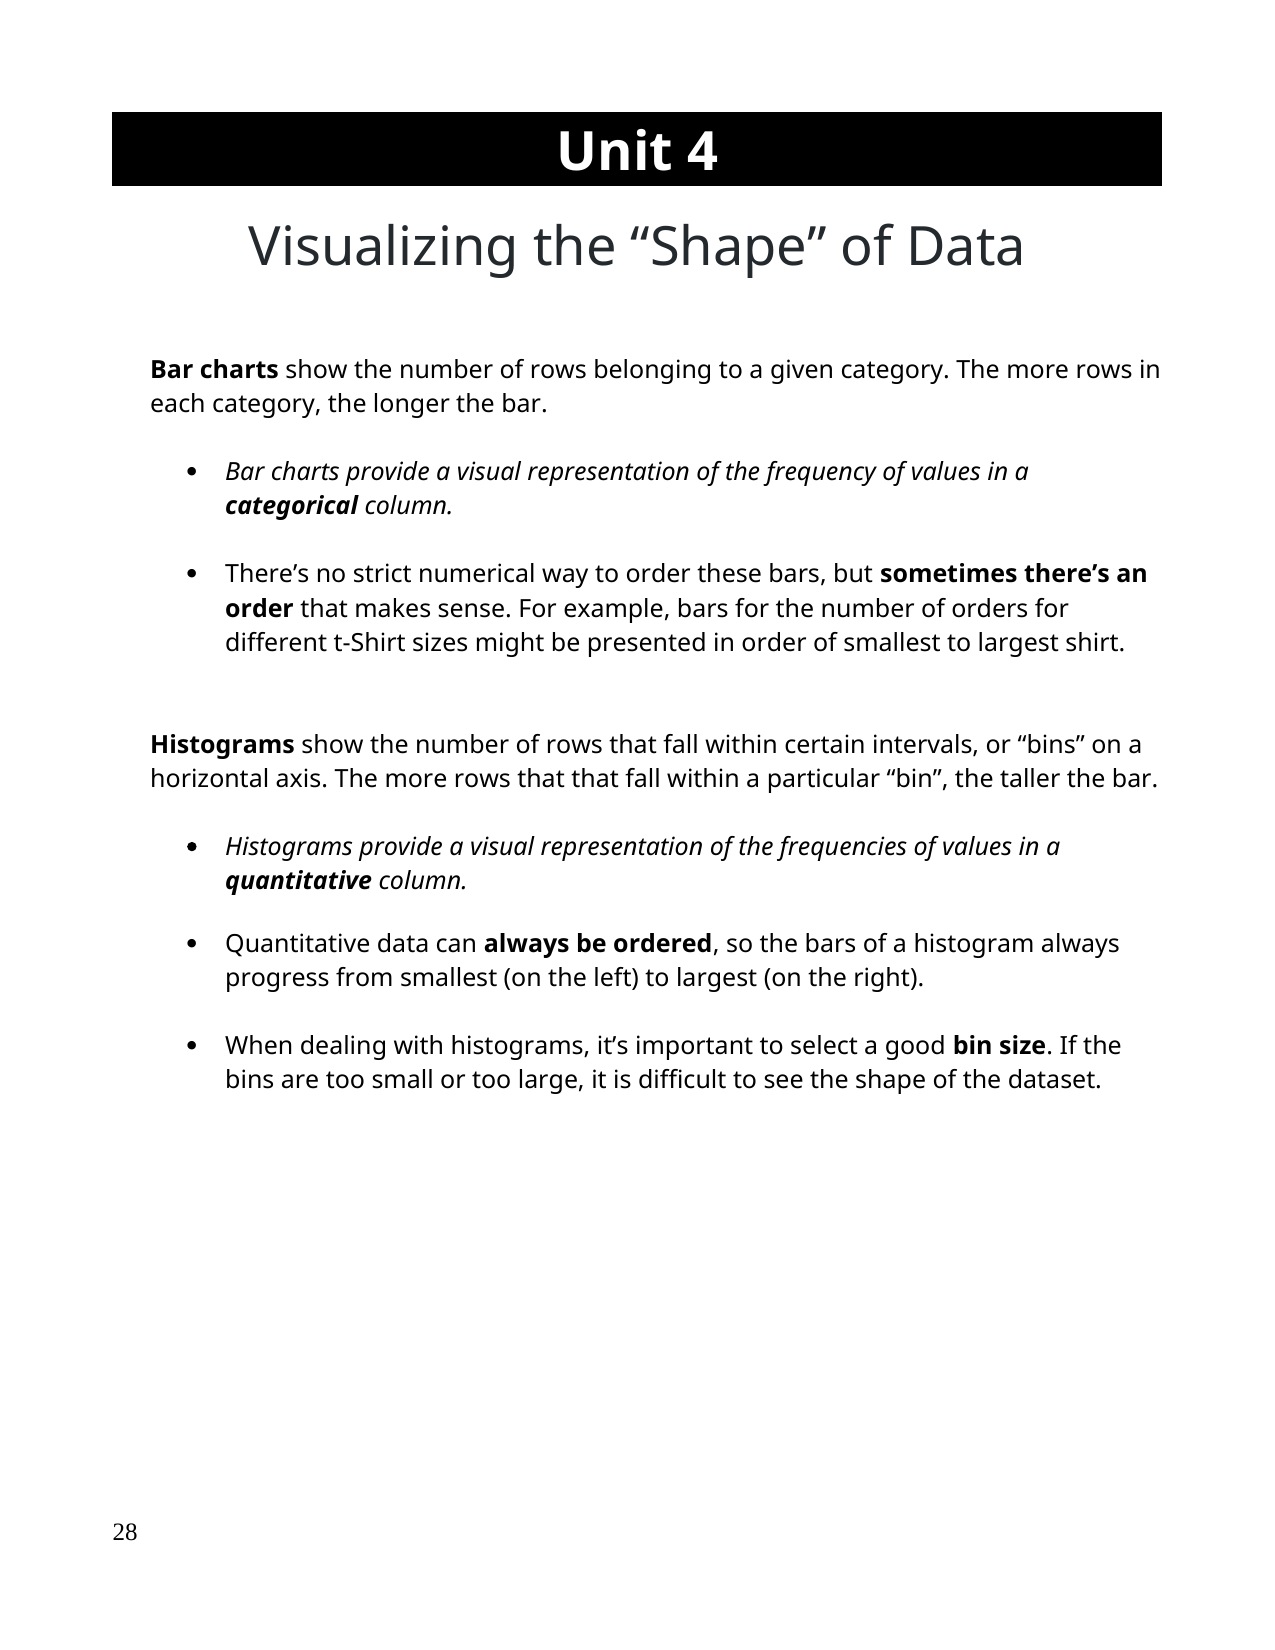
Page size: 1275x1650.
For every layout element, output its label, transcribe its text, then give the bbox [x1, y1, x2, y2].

list Histograms provide a visual representation of the frequencies of values in a quantitative column. [187, 829, 1162, 897]
list There’s no strict numerical way to order these bars, but sometimes there’s an order that makes sense. For example, bars for the number of orders for different t-Shirt sizes might be presented in order of smallest to largest shirt. [187, 556, 1162, 658]
list Quantitative data can always be ordered, so the bars of a histogram always progress from smallest (on the left) to largest (on the right). [187, 926, 1162, 994]
list When dealing with histograms, it’s important to select a good bin size. If the bins are too small or too large, it is difficult to see the shape of the dataset. [187, 1028, 1162, 1096]
text Bar charts show the number of rows belonging to a given category. The more rows in each category, the longer the bar. [150, 352, 1162, 420]
subtitle Unit 4 [112, 112, 1162, 186]
subtitle Visualizing the “Shape” of Data [112, 207, 1162, 281]
text Histograms show the number of rows that fall within certain intervals, or “bins” on a horizontal axis. The more rows that that fall within a particular “bin”, the taller the bar. [150, 726, 1162, 794]
list Bar charts provide a visual representation of the frequency of values in a categorical column. [187, 454, 1162, 522]
